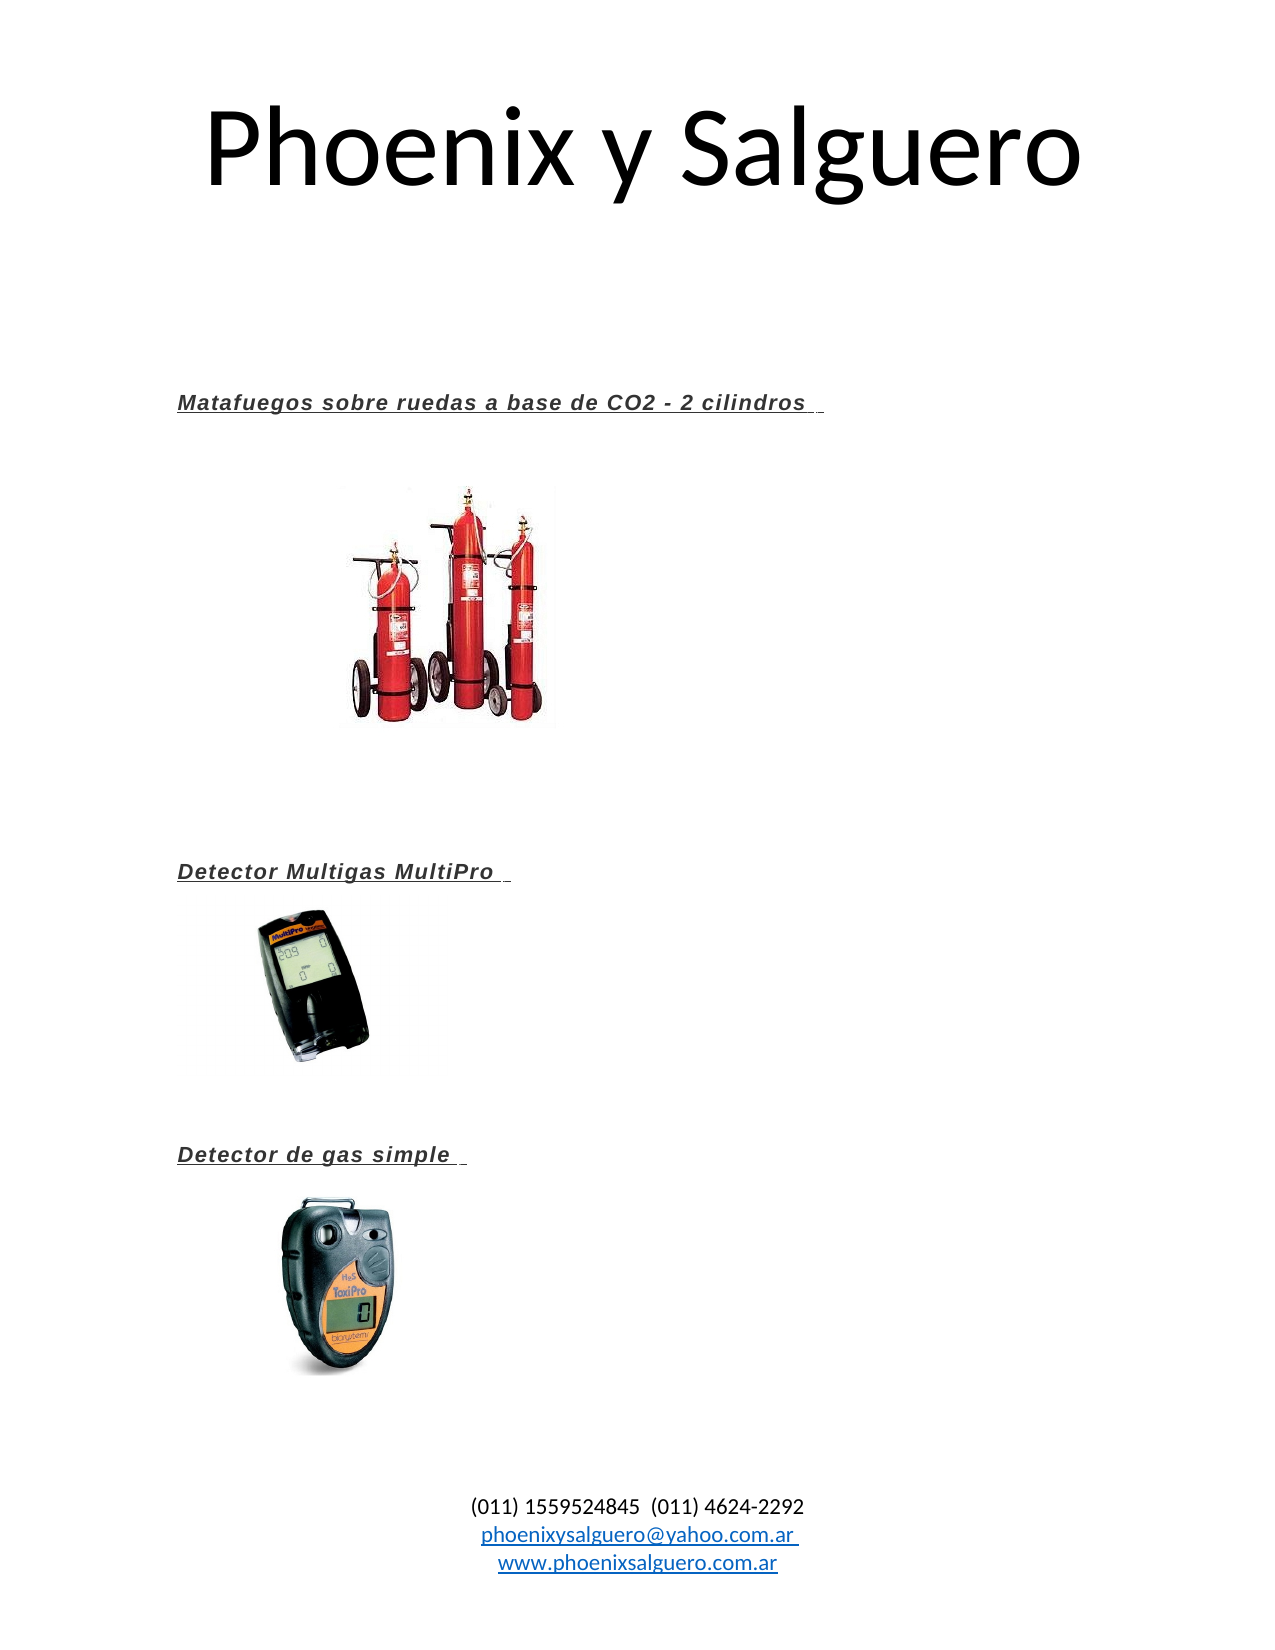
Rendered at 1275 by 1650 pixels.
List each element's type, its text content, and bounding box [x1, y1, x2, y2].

subtitle Detector de gas simple [177, 1141, 1098, 1168]
subtitle Detector Multigas MultiPro [177, 858, 1098, 884]
subtitle Matafuegos sobre ruedas a base de CO2 - 2 cilindros [177, 389, 1098, 415]
picture [177, 426, 718, 787]
picture [177, 1178, 493, 1389]
picture [177, 895, 448, 1076]
